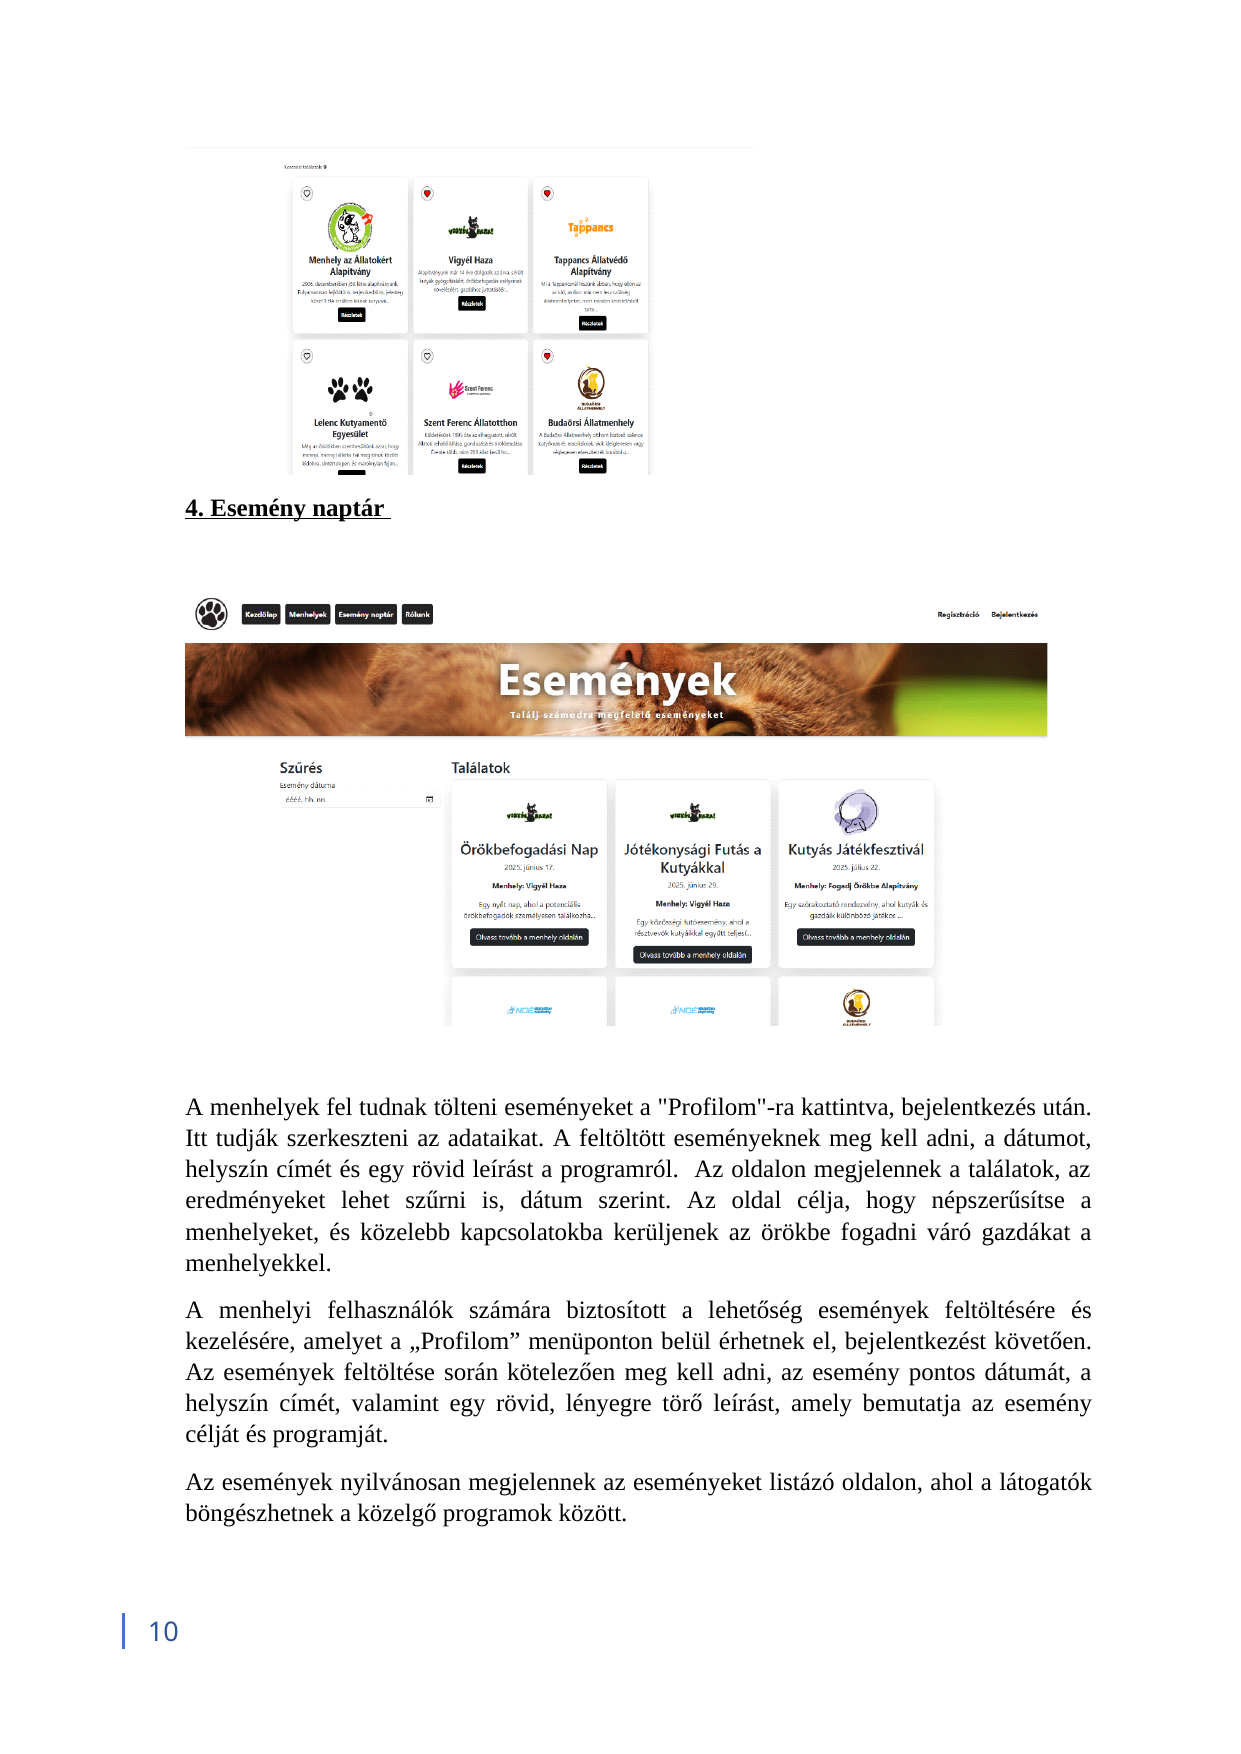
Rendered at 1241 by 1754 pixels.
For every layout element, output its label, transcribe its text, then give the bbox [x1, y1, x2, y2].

picture [185, 588, 1048, 1026]
text A menhelyi felhasználók számára biztosított a lehetőség események feltöltésére és kezelésére, amelyet a „Profilom” menüponton belül érhetnek el, bejelentkezést követően. Az események feltöltése során kötelezően meg kell adni, az esemény pontos dátumát, a helyszín címét, valamint egy rövid, lényegre törő leírást, amely bemutatja az esemény célját és programját. [185, 1295, 1093, 1448]
text Az események nyilvánosan megjelennek az eseményeket listázó oldalon, ahol a látogatók böngészhetnek a közelgő programok között. [185, 1467, 1093, 1527]
picture [185, 147, 756, 475]
text A menhelyek fel tudnak tölteni eseményeket a "Profilom"-ra kattintva, bejelentkezés után. Itt tudják szerkeszteni az adataikat. A feltöltött eseményeknek meg kell adni, a dátumot, helyszín címét és egy rövid leírást a programról. Az oldalon megjelennek a találatok, az eredményeket lehet szűrni is, dátum szerint. Az oldal célja, hogy népszerűsítse a menhelyeket, és közelebb kapcsolatokba kerüljenek az örökbe fogadni váró gazdákat a menhelyekkel. [185, 1092, 1093, 1276]
text 4. Esemény naptár [185, 493, 1093, 522]
